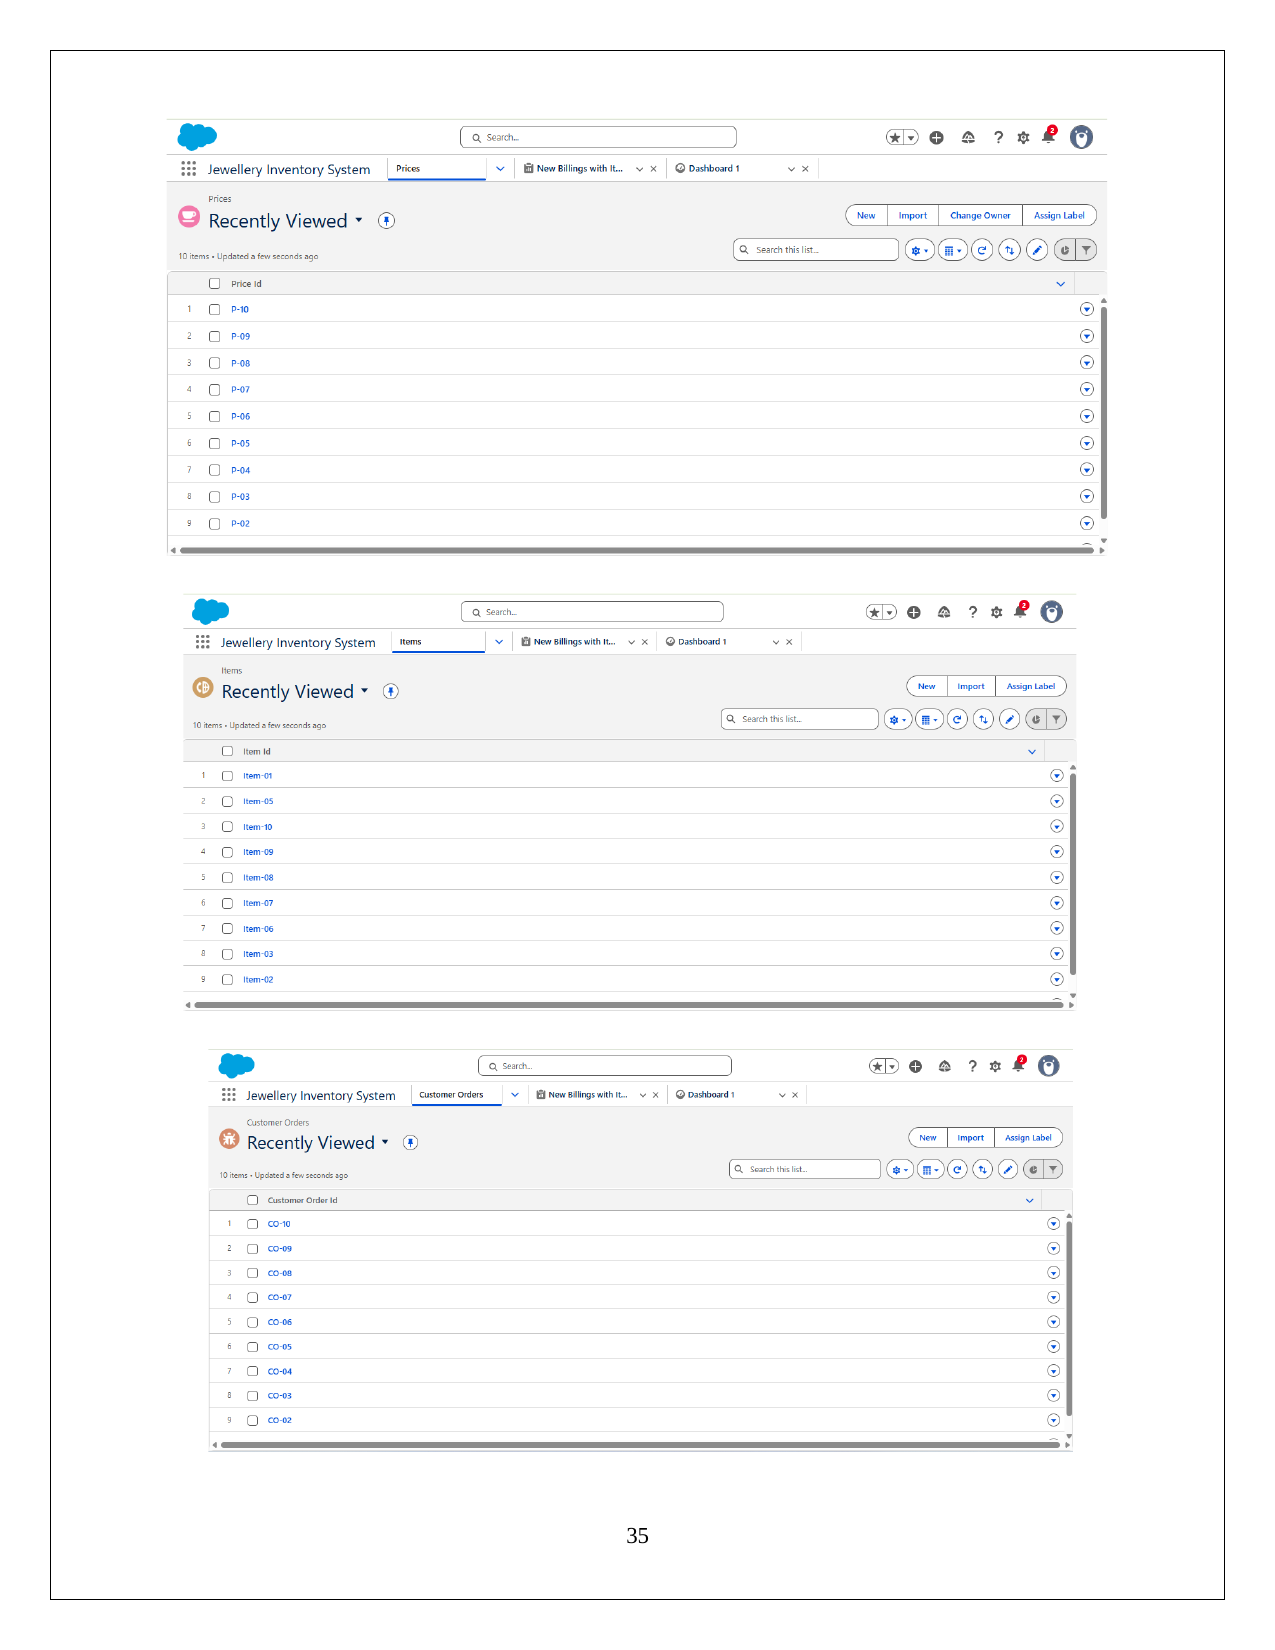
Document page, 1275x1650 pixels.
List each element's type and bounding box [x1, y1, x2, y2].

picture [183, 593, 1077, 1011]
picture [208, 1049, 1073, 1452]
picture [166, 118, 1108, 556]
